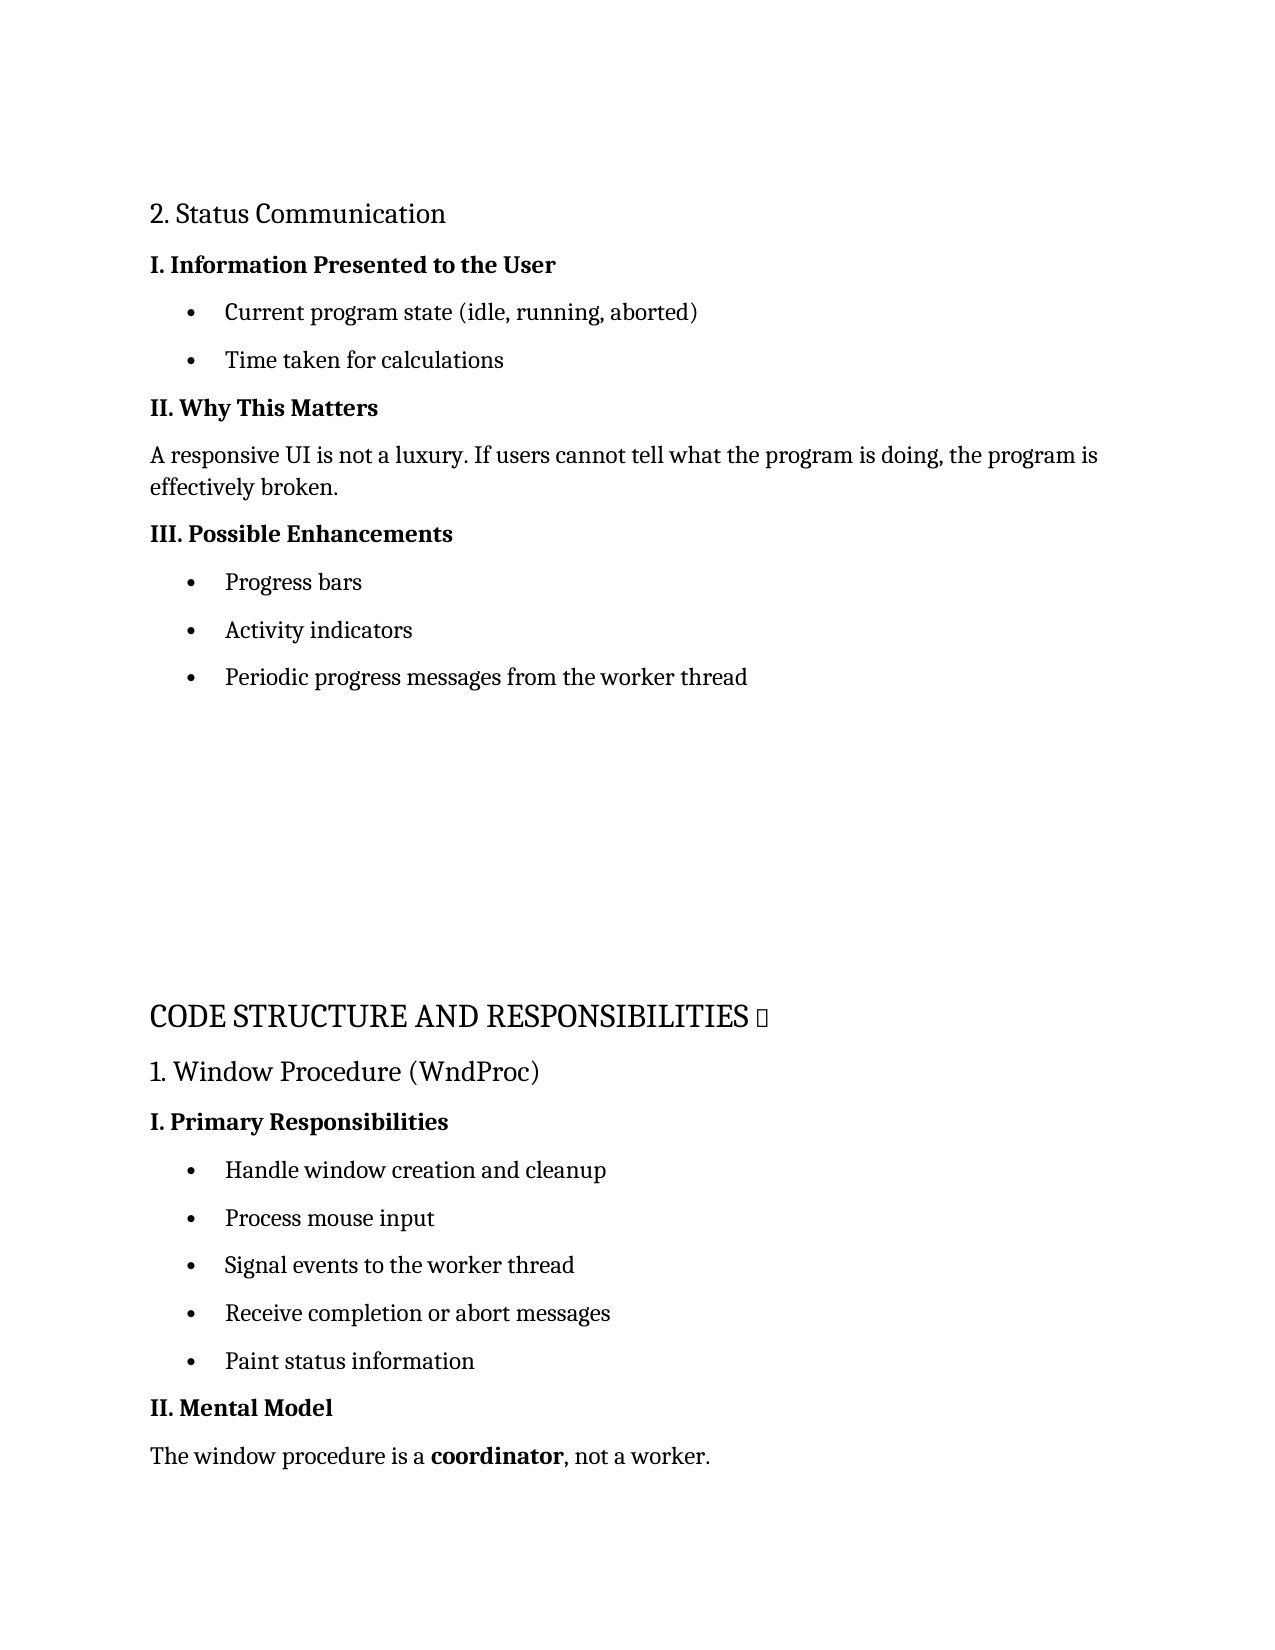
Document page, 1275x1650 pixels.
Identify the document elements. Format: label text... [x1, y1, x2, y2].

text I. Information Presented to the User [150, 251, 1125, 279]
list Periodic progress messages from the worker thread [187, 663, 1125, 692]
list Progress bars [187, 568, 1125, 597]
text II. Mental Model [150, 1394, 1125, 1423]
list Signal events to the worker thread [187, 1251, 1125, 1280]
text A responsive UI is not a luxury. If users cannot tell what the program is doing, the program is effectively broken. [150, 441, 1125, 501]
list Time taken for calculations [187, 346, 1125, 375]
text III. Possible Enhancements [150, 520, 1125, 549]
list Activity indicators [187, 616, 1125, 644]
text 2. Status Communication [150, 198, 1125, 231]
list Handle window creation and cleanup [187, 1156, 1125, 1184]
list Current program state (idle, running, aborted) [187, 298, 1125, 327]
text CODE STRUCTURE AND RESPONSIBILITIES 🧠 [150, 997, 1125, 1036]
text II. Why This Matters [150, 394, 1125, 422]
list Paint status information [187, 1347, 1125, 1375]
list Receive completion or abort messages [187, 1299, 1125, 1328]
text I. Primary Responsibilities [150, 1108, 1125, 1137]
list Process mouse input [187, 1203, 1125, 1232]
text The window procedure is a coordinator, not a worker. [150, 1442, 1125, 1471]
text 1. Window Procedure (WndProc) [150, 1055, 1125, 1089]
